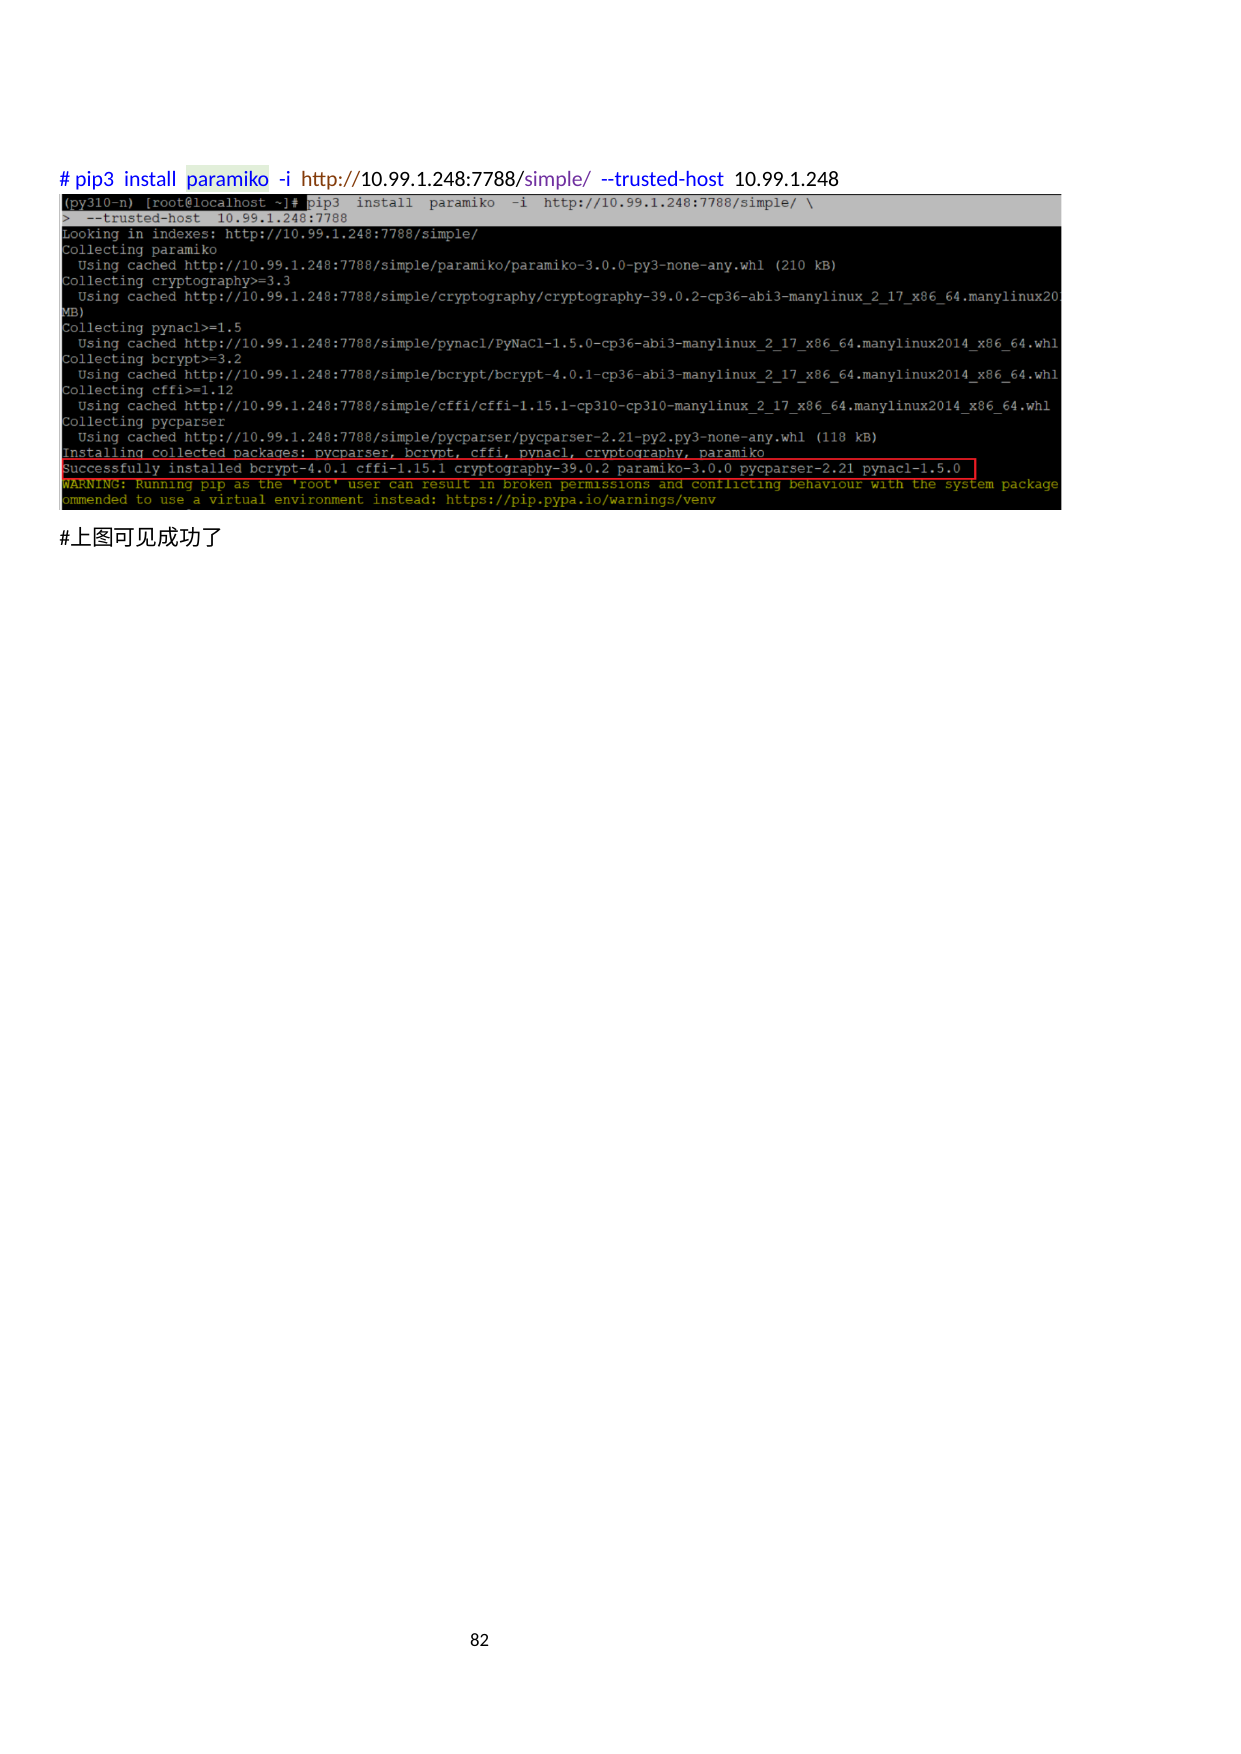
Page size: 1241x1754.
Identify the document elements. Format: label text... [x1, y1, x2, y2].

picture [59, 194, 1062, 510]
text #上图可见成功了 [59, 519, 1181, 552]
text # pip3 install paramiko -i http://10.99.1.248:7788/simple/ --trusted-host 10.99.1.248 [59, 162, 1181, 194]
